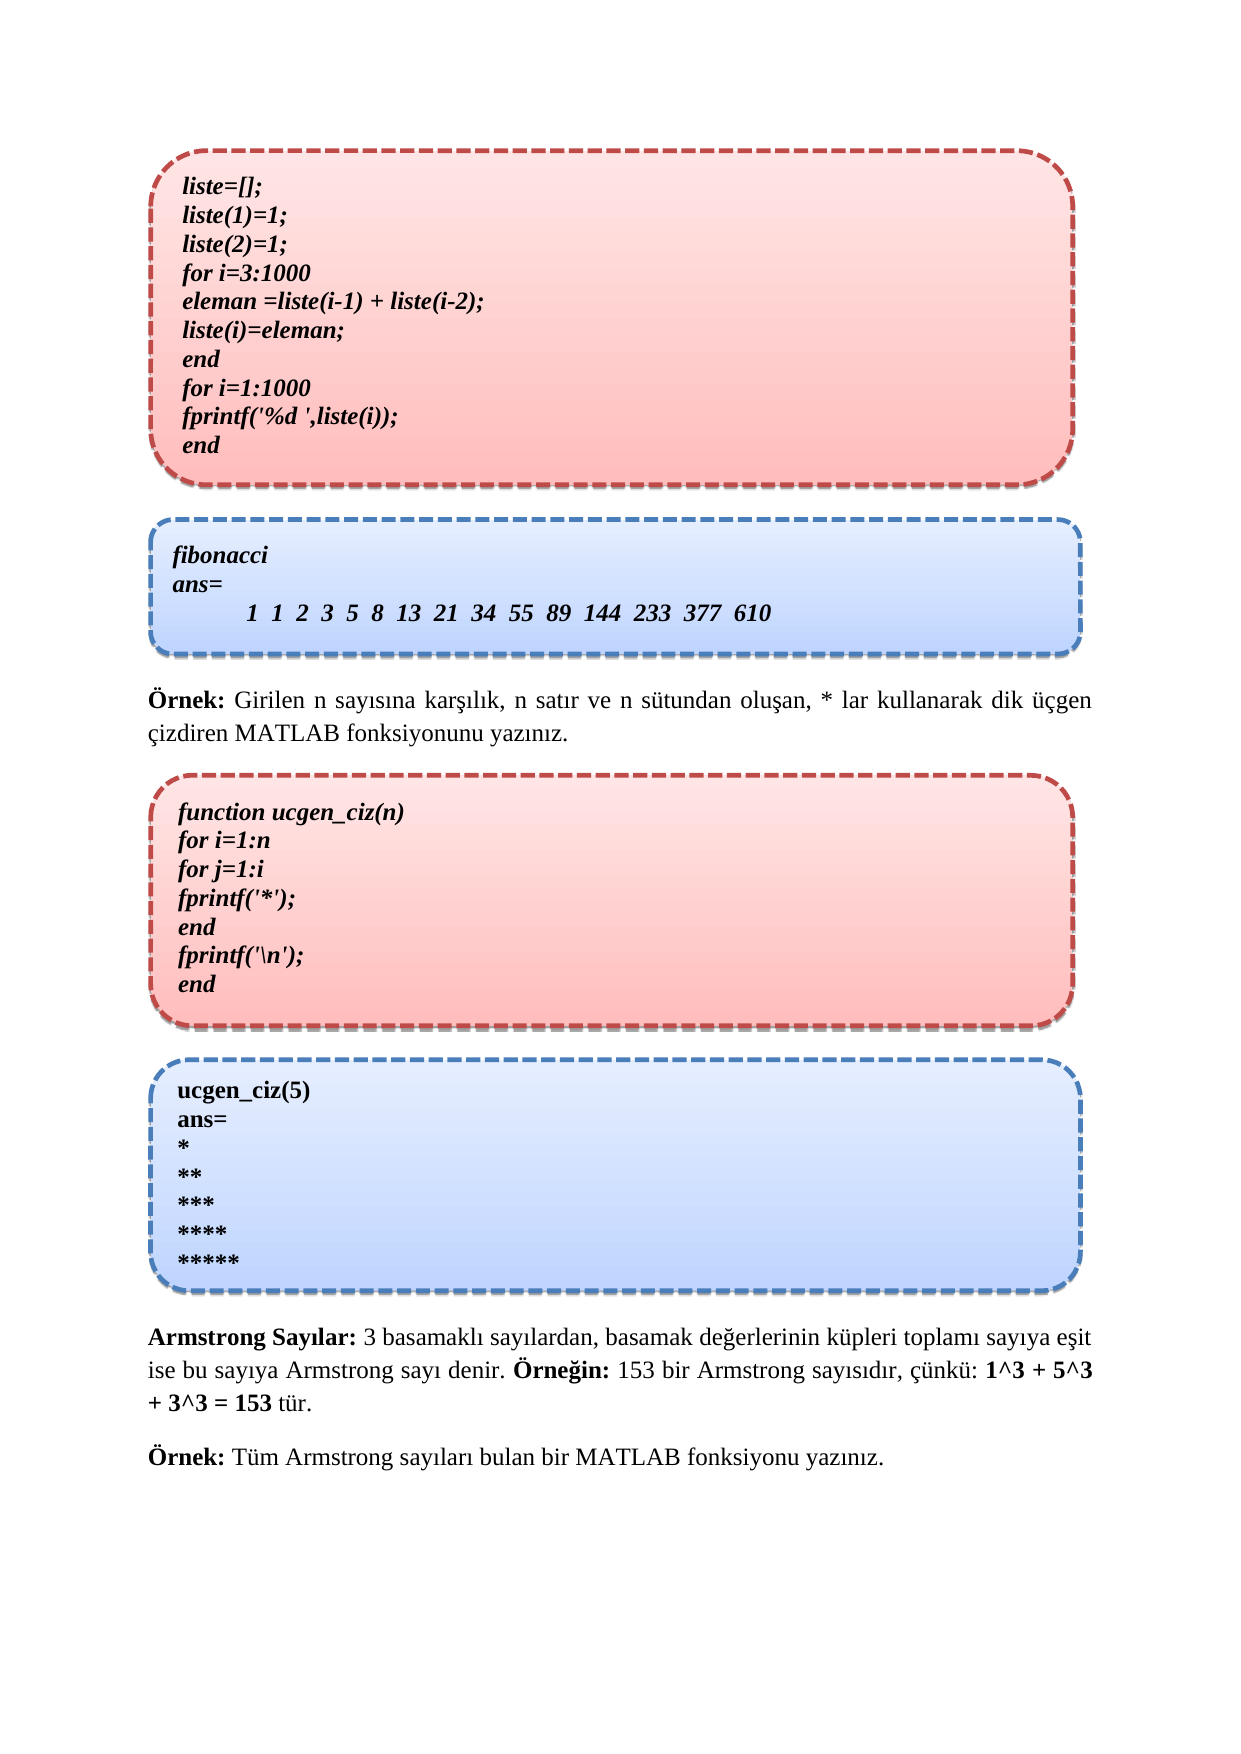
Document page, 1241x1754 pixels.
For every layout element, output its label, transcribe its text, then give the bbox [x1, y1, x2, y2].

text Örnek: Girilen n sayısına karşılık, n satır ve n sütundan oluşan, * lar kullanarak dik üçgen çizdiren MATLAB fonksiyonunu yazınız. [148, 685, 1093, 747]
text Armstrong Sayılar: 3 basamaklı sayılardan, basamak değerlerinin küpleri toplamı sayıya eşit ise bu sayıya Armstrong sayı denir. Örneğin: 153 bir Armstrong sayısıdır, çünkü: 1^3 + 5^3 + 3^3 = 153 tür. [148, 1322, 1093, 1417]
text Örnek: Tüm Armstrong sayıları bulan bir MATLAB fonksiyonu yazınız. [148, 1442, 1093, 1471]
